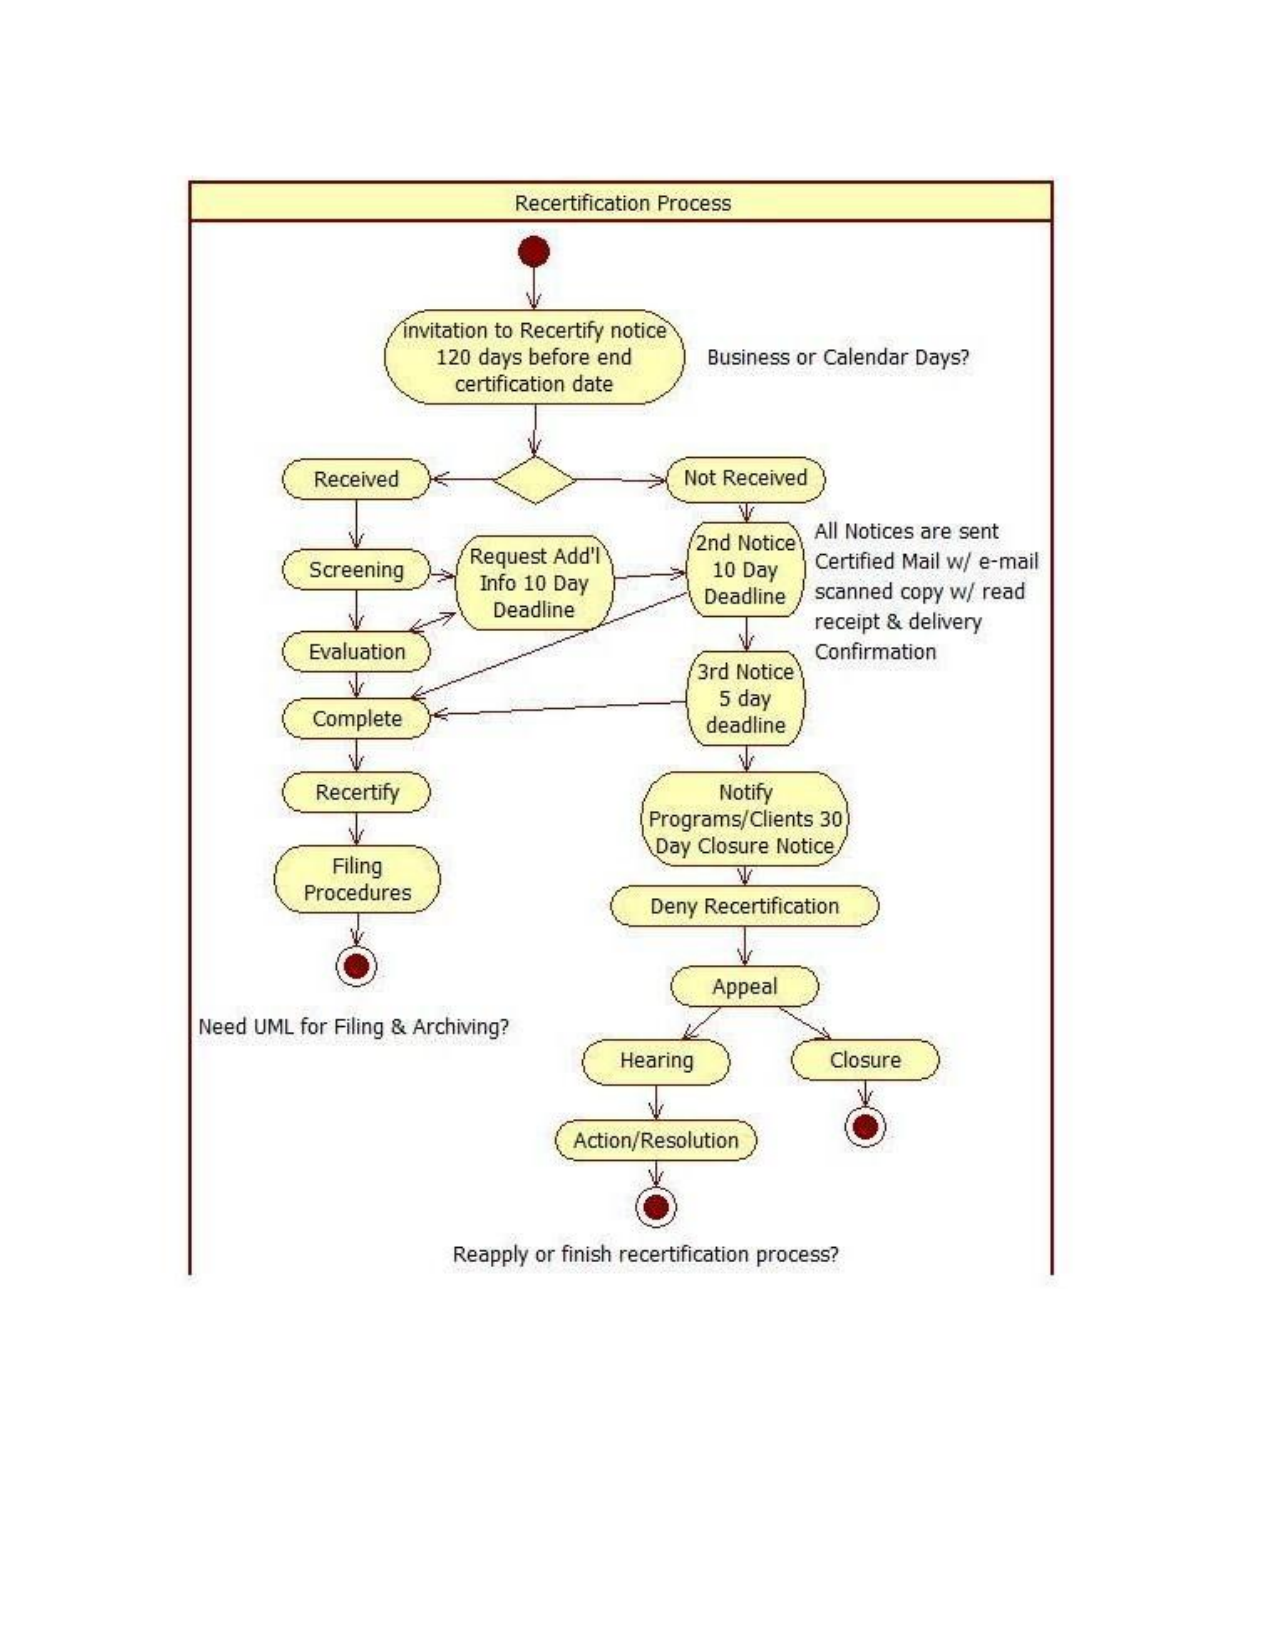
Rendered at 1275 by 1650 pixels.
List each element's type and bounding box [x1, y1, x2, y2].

picture [135, 150, 1086, 1289]
